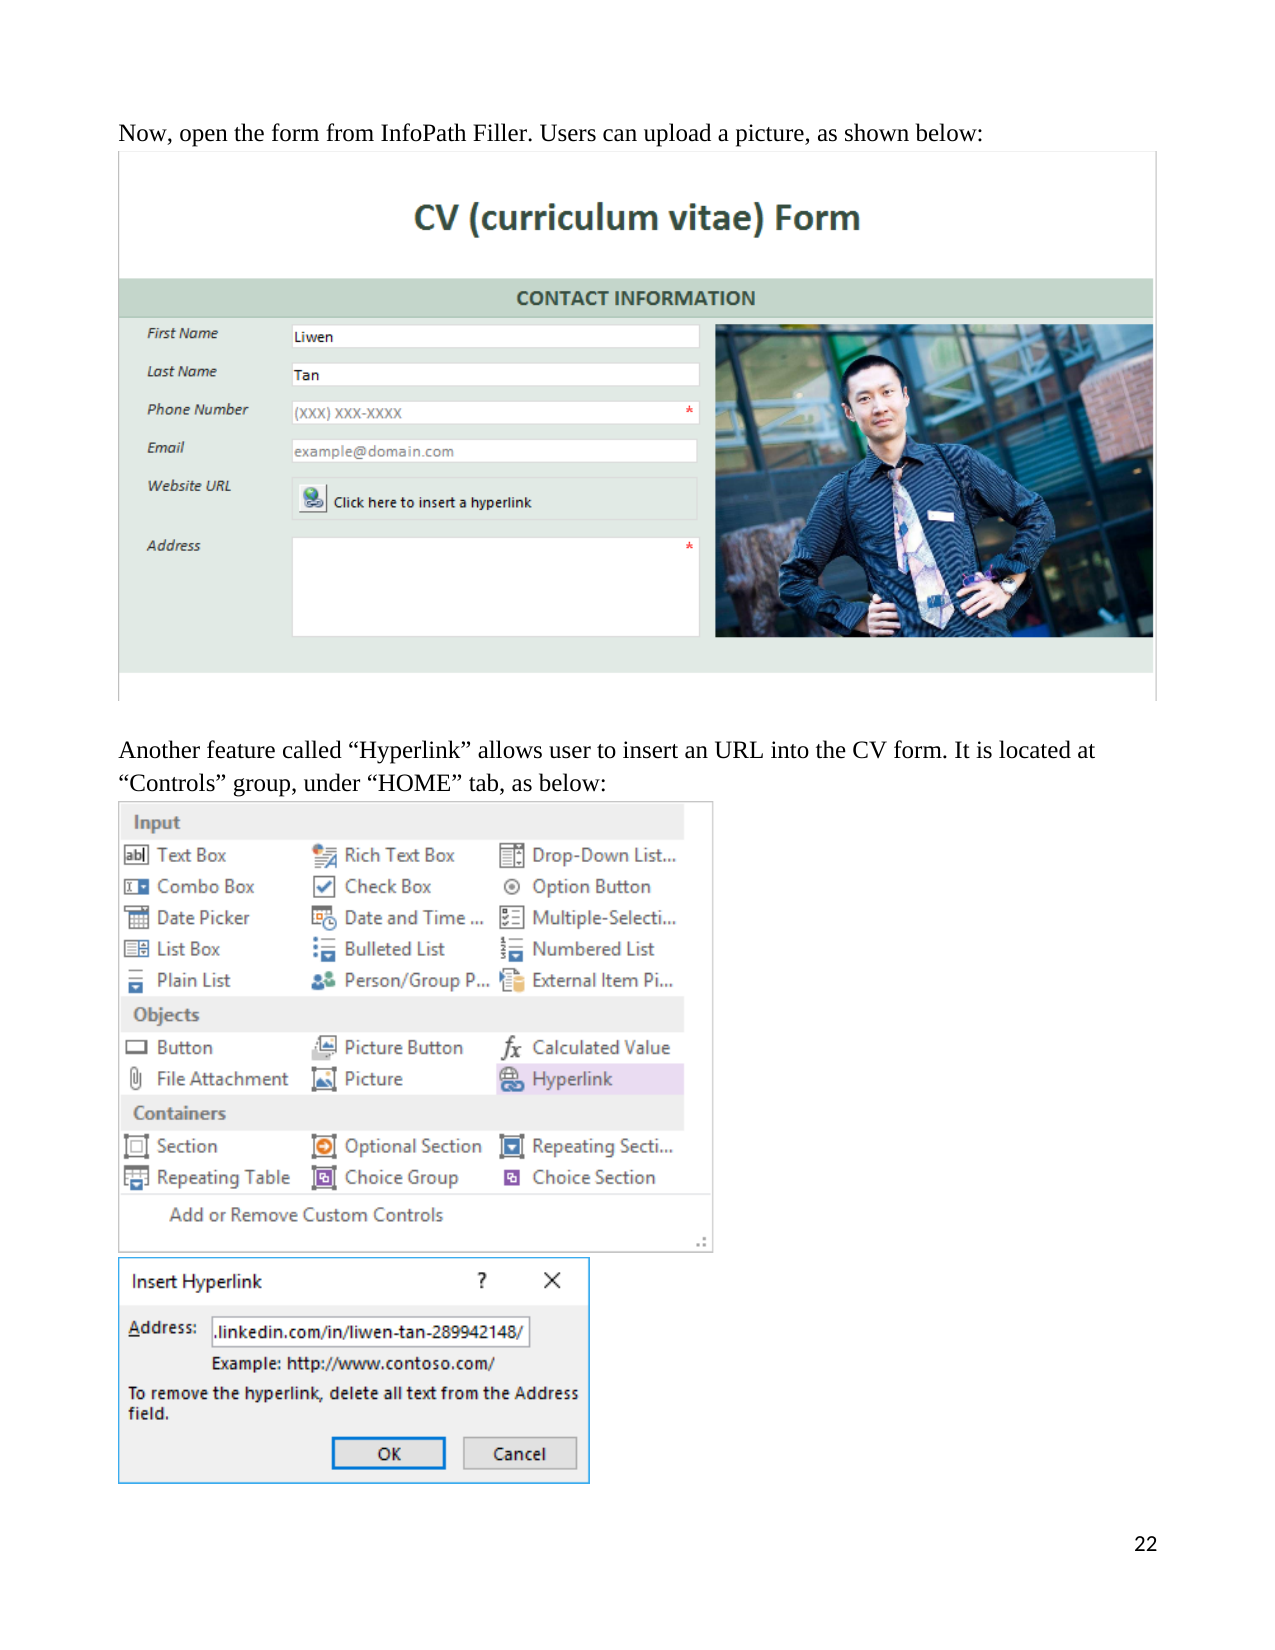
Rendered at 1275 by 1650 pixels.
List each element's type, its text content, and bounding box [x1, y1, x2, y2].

text Another feature called “Hyperlink” allows user to insert an URL into the CV form. It is located at “Controls” group, under “HOME” tab, as below: [118, 735, 1157, 797]
picture [118, 1257, 590, 1484]
picture [118, 151, 1157, 701]
picture [118, 801, 714, 1253]
text Now, open the form from InfoPath Filler. Users can upload a picture, as shown below: [118, 118, 1157, 147]
